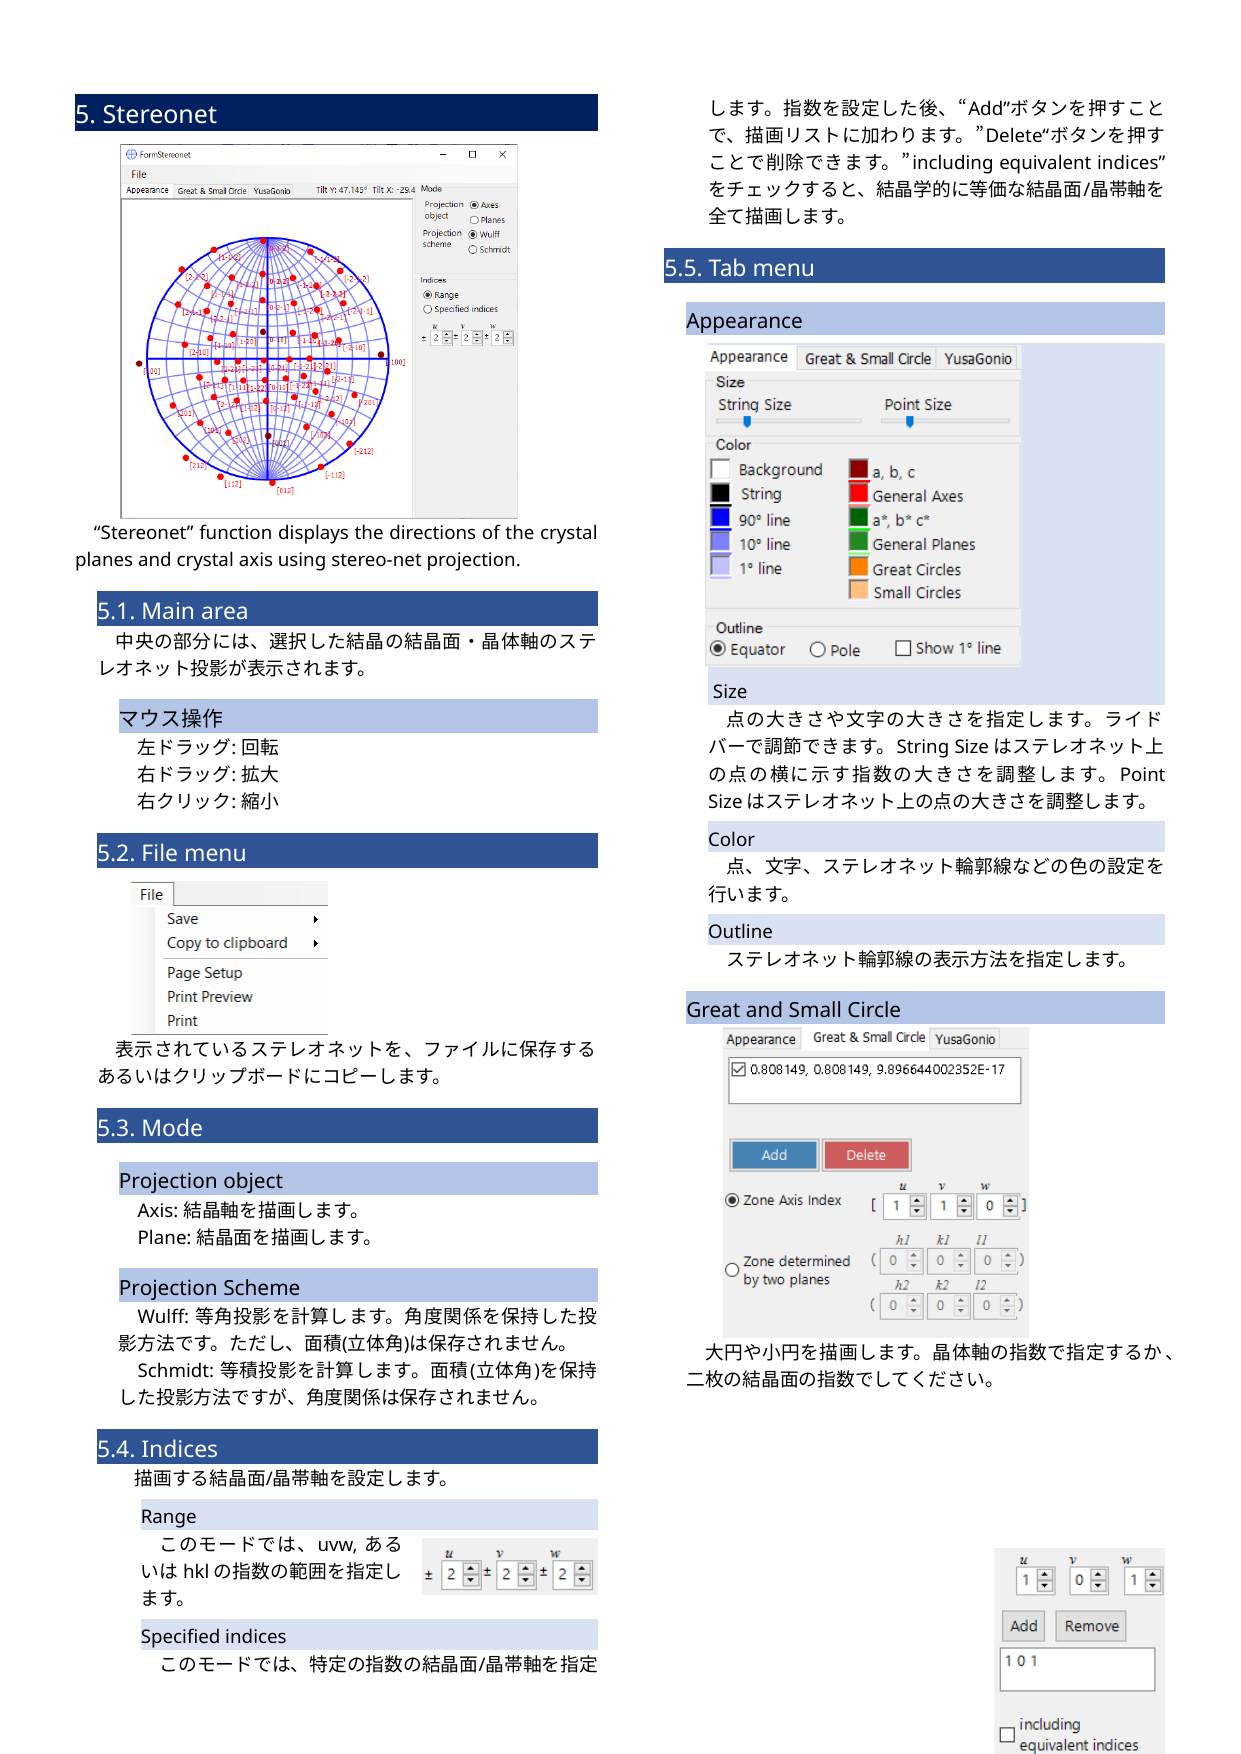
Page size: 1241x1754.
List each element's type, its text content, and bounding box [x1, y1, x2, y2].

text Schmidt: 等積投影を計算します。面積(立体角)を保持した投影方法ですが、角度関係は保存されません。 [119, 1356, 598, 1410]
subtitle Range [141, 1499, 598, 1530]
picture [421, 1538, 598, 1595]
picture [704, 345, 1022, 667]
text 右ドラッグ: 拡大 [119, 760, 598, 787]
picture [994, 1548, 1166, 1754]
subtitle 5.3. Mode [97, 1108, 598, 1143]
subtitle Appearance [686, 302, 1165, 335]
subtitle Outline [708, 914, 1165, 945]
subtitle Great and Small Circle [686, 991, 1165, 1024]
subtitle Color [708, 821, 1165, 852]
text Wulff: 等角投影を計算します。角度関係を保持した投影方法です。ただし、面積(立体角)は保存されません。 [119, 1302, 598, 1356]
subtitle 5.1. Main area [97, 591, 598, 626]
text 点の大きさや文字の大きさを指定します。ライドバーで調節できます。String Sizeはステレオネット上の点の横に示す指数の大きさを調整します。Point Sizeはステレオネット上の点の大きさを調整します。 [708, 705, 1165, 813]
subtitle マウス操作 [119, 699, 598, 733]
text Axis: 結晶軸を描画します。 [119, 1195, 598, 1222]
text 描画する結晶面/晶帯軸を設定します。 [97, 1464, 598, 1491]
subtitle 5.5. Tab menu [664, 248, 1165, 283]
text ステレオネット輪郭線の表示方法を指定します。 [708, 945, 1165, 972]
subtitle 5. Stereonet [75, 94, 598, 131]
text 点、文字、ステレオネット輪郭線などの色の設定を行います。 [708, 852, 1165, 906]
text 右クリック: 縮小 [119, 787, 598, 814]
text Plane: 結晶面を描画します。 [119, 1222, 598, 1249]
picture [722, 1027, 1030, 1338]
picture [131, 881, 329, 1035]
subtitle Projection Scheme [119, 1268, 598, 1302]
subtitle 5.2. File menu [97, 833, 598, 868]
subtitle 5.4. Indices [97, 1429, 598, 1464]
text このモードでは、特定の指数の結晶面/晶帯軸を指定します。指数を設定した後、“Add”ボタンを押すことで、描画リストに加わります。”Delete“ボタンを押すことで削除できます。”including equivalent indices”をチェックすると、結晶学的に等価な結晶面/晶帯軸を全て描画します。 [708, 94, 1165, 229]
picture [120, 144, 518, 519]
text 中央の部分には、選択した結晶の結晶面・晶体軸のステレオネット投影が表示されます。 [97, 626, 598, 681]
text 左ドラッグ: 回転 [119, 733, 598, 760]
subtitle Specified indices [141, 1619, 598, 1650]
subtitle Projection object [119, 1162, 598, 1195]
